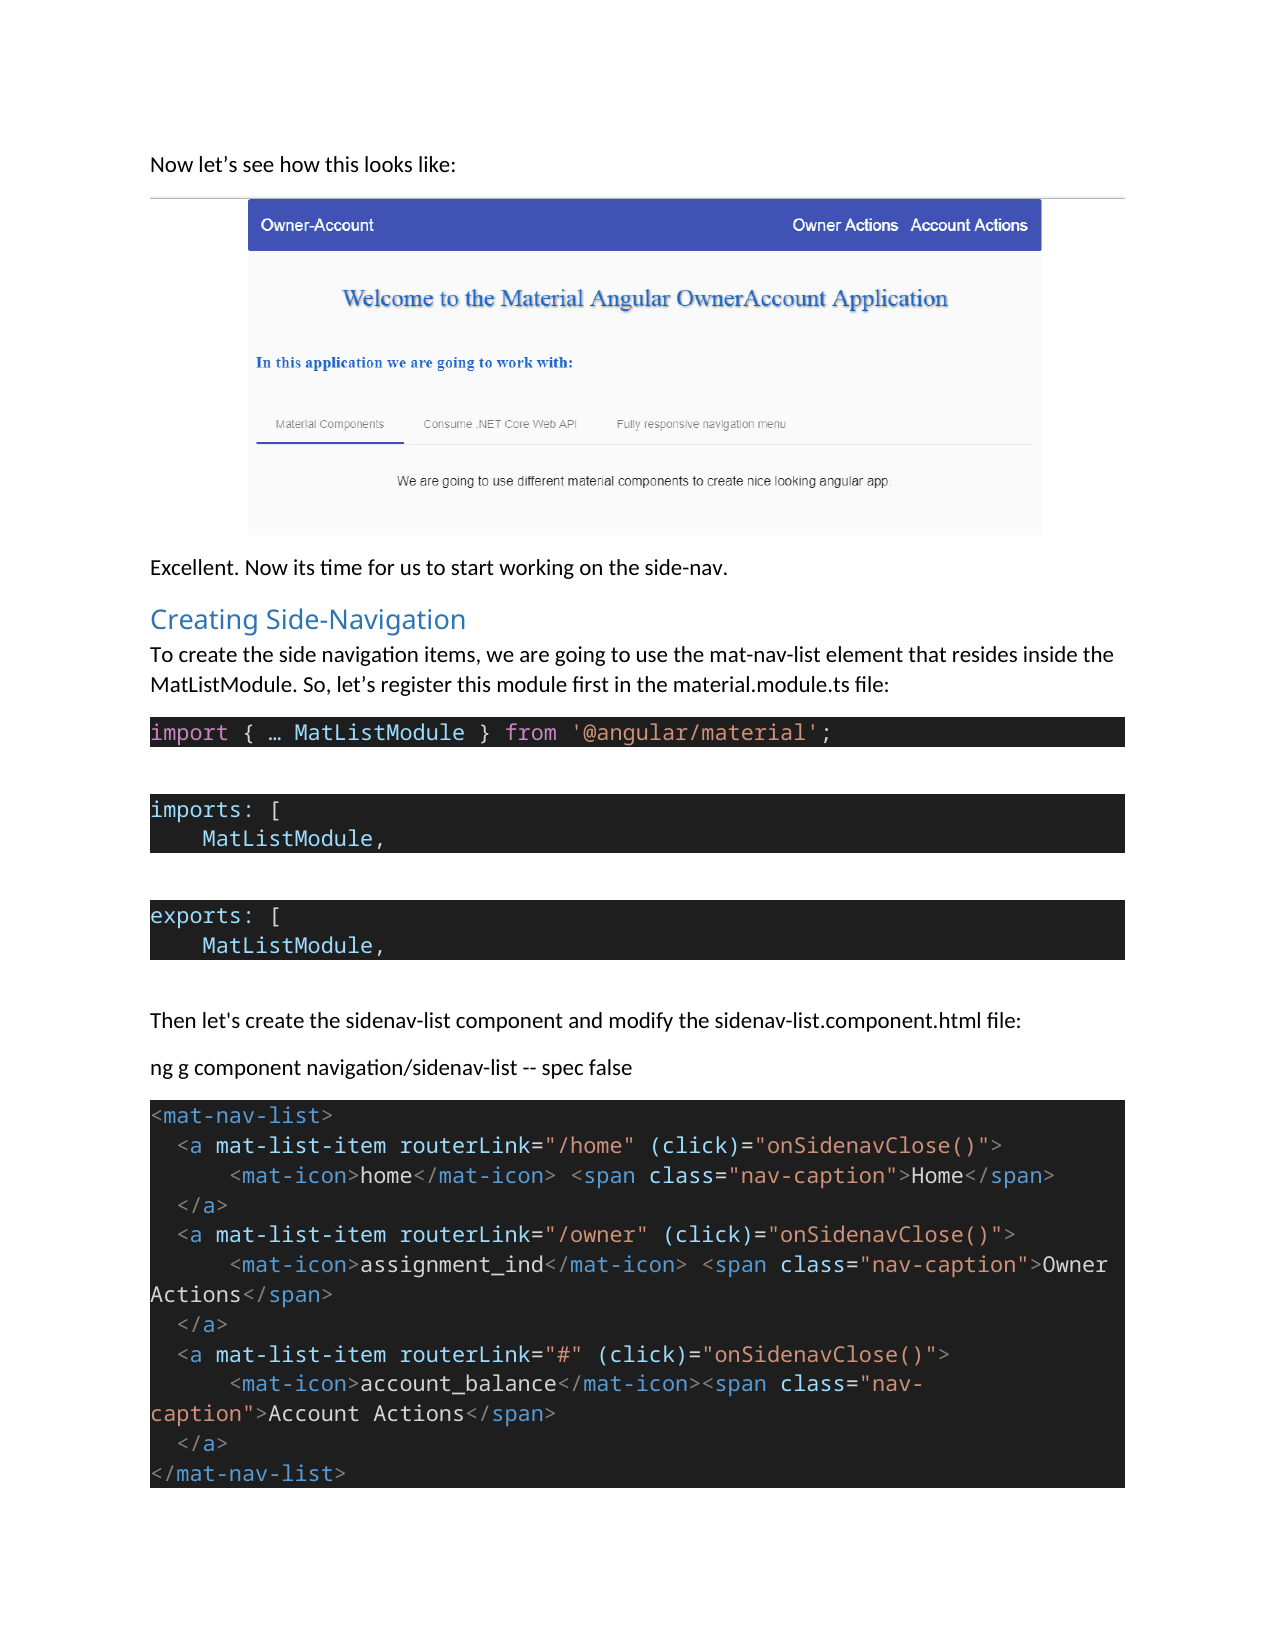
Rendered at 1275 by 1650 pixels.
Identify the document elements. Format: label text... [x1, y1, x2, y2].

text </a> [150, 1309, 1125, 1339]
text MatListModule, [150, 823, 1125, 853]
text <mat-nav-list> [150, 1100, 1125, 1130]
text exports: [ [150, 900, 1125, 930]
text import { … MatListModule } from '@angular/material'; [150, 717, 1125, 747]
text ng g component navigation/sidenav-list -- spec false [150, 1053, 1125, 1081]
text <mat-icon>account_balance</mat-icon><span class="nav-caption">Account Actions</span> [150, 1368, 1125, 1428]
picture [150, 196, 1125, 535]
subtitle Creating Side-Navigation [150, 600, 1125, 637]
text <a mat-list-item routerLink="/owner" (click)="onSidenavClose()"> [150, 1219, 1125, 1249]
text <a mat-list-item routerLink="#" (click)="onSidenavClose()"> [150, 1339, 1125, 1368]
text <a mat-list-item routerLink="/home" (click)="onSidenavClose()"> [150, 1130, 1125, 1160]
text </a> [150, 1428, 1125, 1458]
text Now let’s see how this looks like: [150, 150, 1125, 178]
text <mat-icon>home</mat-icon> <span class="nav-caption">Home</span> [150, 1160, 1125, 1190]
text imports: [ [150, 794, 1125, 823]
text Excellent. Now its time for us to start working on the side-nav. [150, 553, 1125, 581]
text MatListModule, [150, 930, 1125, 960]
text </mat-nav-list> [150, 1458, 1125, 1488]
text To create the side navigation items, we are going to use the mat-nav-list element that resides inside the MatListModule. So, let’s register this module first in the material.module.ts file: [150, 640, 1125, 698]
text Then let's create the sidenav-list component and modify the sidenav-list.component.html file: [150, 1007, 1125, 1034]
text </a> [150, 1190, 1125, 1219]
text <mat-icon>assignment_ind</mat-icon> <span class="nav-caption">Owner Actions</span> [150, 1249, 1125, 1309]
